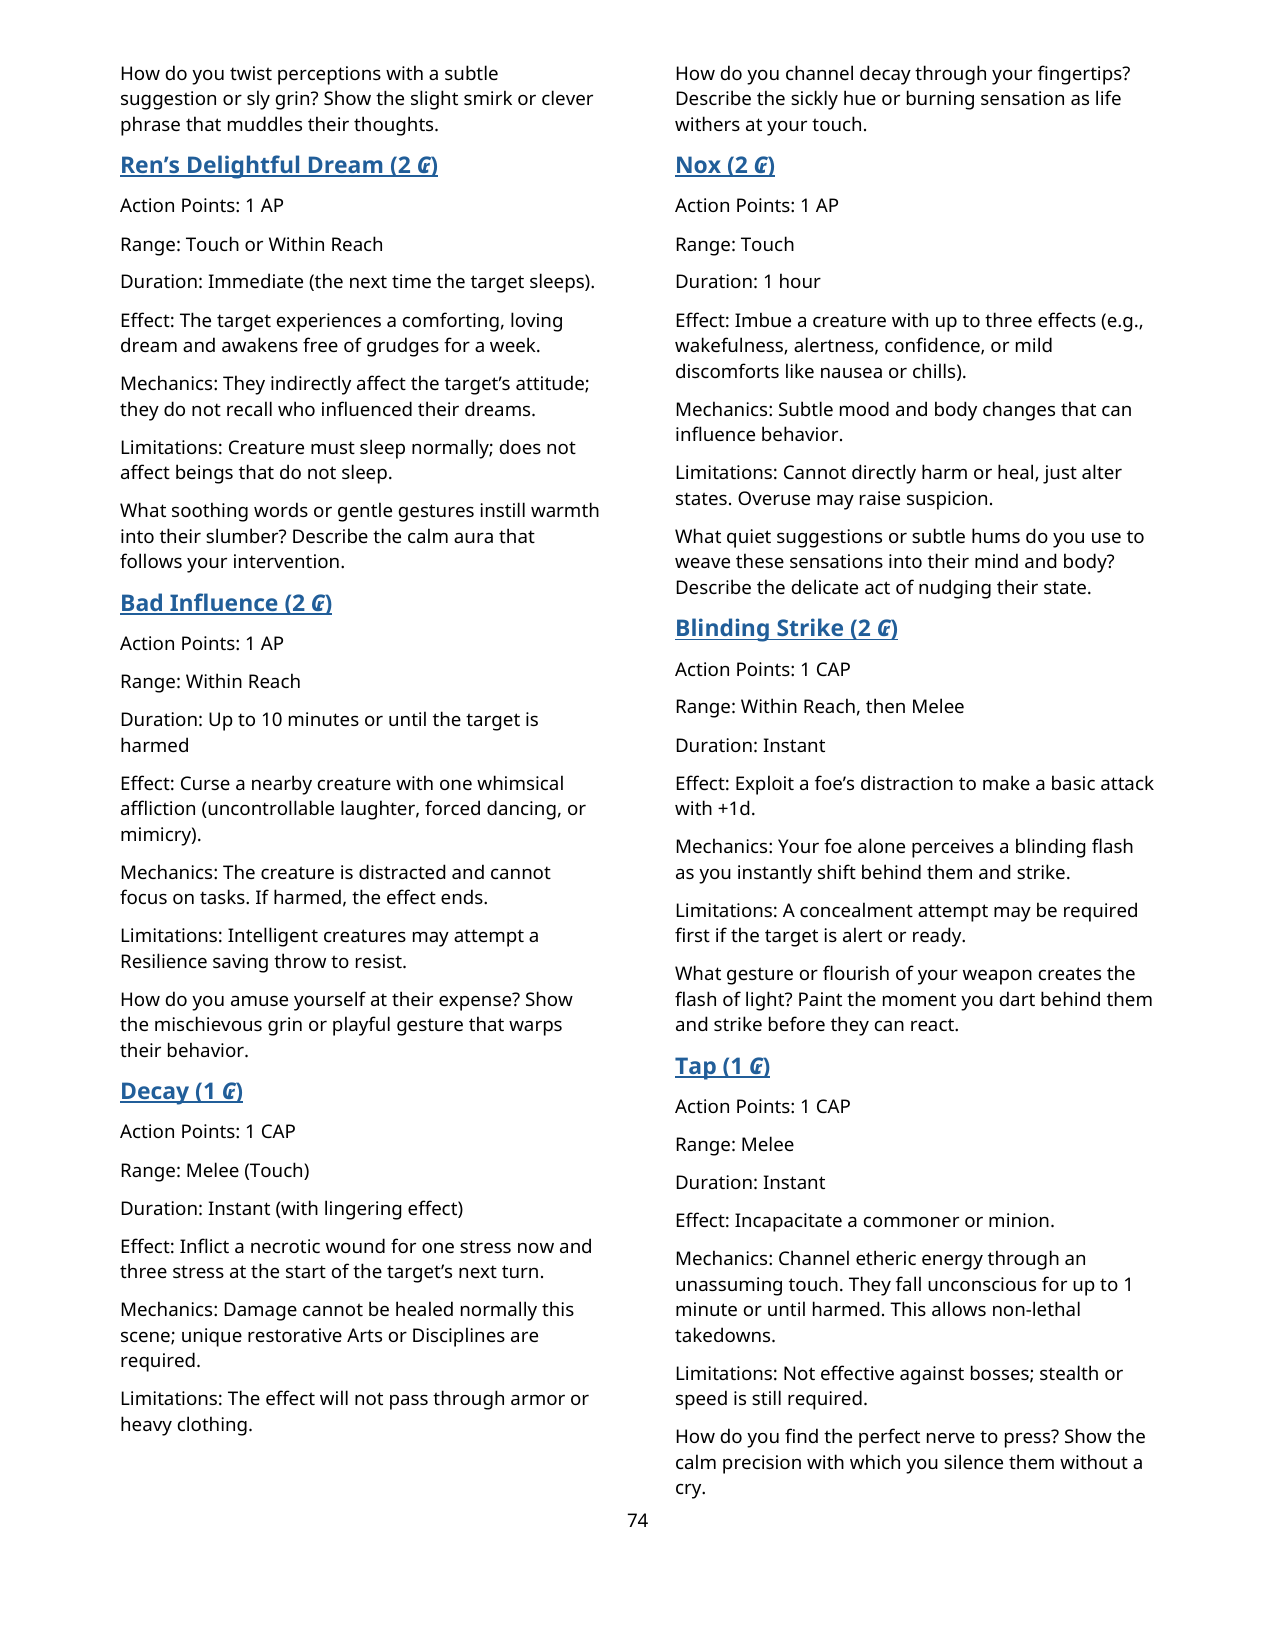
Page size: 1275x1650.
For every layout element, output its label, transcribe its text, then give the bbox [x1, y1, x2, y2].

text What quiet suggestions or subtle hums do you use to weave these sensations into their mind and body? Describe the delicate act of nudging their state. [675, 523, 1155, 599]
text How do you find the perfect nerve to press? Show the calm precision with which you silence them without a cry. [675, 1423, 1155, 1500]
text How do you channel decay through your fingertips? Describe the sickly hue or burning sensation as life withers at your touch. [675, 60, 1155, 137]
text Mechanics: The creature is distracted and cannot focus on tasks. If harmed, the effect ends. [120, 859, 600, 910]
text Limitations: Not effective against bosses; stealth or speed is still required. [675, 1360, 1155, 1411]
text Effect: Inflict a necrotic wound for one stress now and three stress at the start of the target’s next turn. [120, 1233, 600, 1284]
subtitle Tap (1 ₢) [675, 1049, 1155, 1081]
text Effect: Exploit a foe’s distraction to make a basic attack with +1d. [675, 770, 1155, 821]
text Duration: Instant (with lingering effect) [120, 1195, 600, 1220]
subtitle Blinding Strike (2 ₢) [675, 612, 1155, 643]
text Limitations: Intelligent creatures may attempt a Resilience saving throw to resist. [120, 922, 600, 973]
text Mechanics: They indirectly affect the target’s attitude; they do not recall who influenced their dreams. [120, 370, 600, 421]
text Effect: Curse a nearby creature with one whimsical affliction (uncontrollable laughter, forced dancing, or mimicry). [120, 770, 600, 846]
subtitle Nox (2 ₢) [675, 149, 1155, 180]
text Effect: The target experiences a comforting, loving dream and awakens free of grudges for a week. [120, 307, 600, 358]
text Mechanics: Channel etheric energy through an unassuming touch. They fall unconscious for up to 1 minute or until harmed. This allows non-lethal takedowns. [675, 1245, 1155, 1347]
text What soothing words or gentle gestures instill warmth into their slumber? Describe the calm aura that follows your intervention. [120, 497, 600, 574]
text Limitations: The effect will not pass through armor or heavy clothing. [120, 1386, 600, 1437]
text Range: Touch [675, 231, 1155, 256]
text Range: Within Reach [120, 668, 600, 694]
text Action Points: 1 CAP [675, 656, 1155, 681]
text Action Points: 1 CAP [675, 1093, 1155, 1119]
text Range: Within Reach, then Melee [675, 694, 1155, 719]
subtitle Decay (1 ₢) [120, 1075, 600, 1106]
text Action Points: 1 AP [120, 630, 600, 656]
text Mechanics: Your foe alone perceives a blinding flash as you instantly shift behind them and strike. [675, 833, 1155, 884]
text Duration: Up to 10 minutes or until the target is harmed [120, 706, 600, 757]
text Range: Melee (Touch) [120, 1157, 600, 1182]
text Effect: Imbue a creature with up to three effects (e.g., wakefulness, alertness, confidence, or mild discomforts like nausea or chills). [675, 307, 1155, 383]
text Duration: 1 hour [675, 269, 1155, 294]
text Action Points: 1 AP [675, 193, 1155, 218]
text What gesture or flourish of your weapon creates the flash of light? Paint the moment you dart behind them and strike before they can react. [675, 961, 1155, 1037]
text Mechanics: Subtle mood and body changes that can influence behavior. [675, 396, 1155, 447]
text Effect: Incapacitate a commoner or minion. [675, 1207, 1155, 1233]
text Action Points: 1 CAP [120, 1119, 600, 1144]
text Duration: Instant [675, 732, 1155, 757]
text How do you twist perceptions with a subtle suggestion or sly grin? Show the slight smirk or clever phrase that muddles their thoughts. [120, 60, 600, 137]
text Mechanics: Damage cannot be healed normally this scene; unique restorative Arts or Disciplines are required. [120, 1296, 600, 1373]
text Action Points: 1 AP [120, 193, 600, 218]
text Limitations: A concealment attempt may be required first if the target is alert or ready. [675, 897, 1155, 948]
text Duration: Immediate (the next time the target sleeps). [120, 269, 600, 294]
text How do you amuse yourself at their expense? Show the mischievous grin or playful gesture that warps their behavior. [120, 986, 600, 1063]
subtitle Ren’s Delightful Dream (2 ₢) [120, 149, 600, 180]
text Range: Melee [675, 1131, 1155, 1157]
text Limitations: Creature must sleep normally; does not affect beings that do not sleep. [120, 434, 600, 485]
text Limitations: Cannot directly harm or heal, just alter states. Overuse may raise suspicion. [675, 459, 1155, 511]
text Duration: Instant [675, 1169, 1155, 1195]
text Range: Touch or Within Reach [120, 231, 600, 256]
subtitle Bad Influence (2 ₢) [120, 587, 600, 618]
